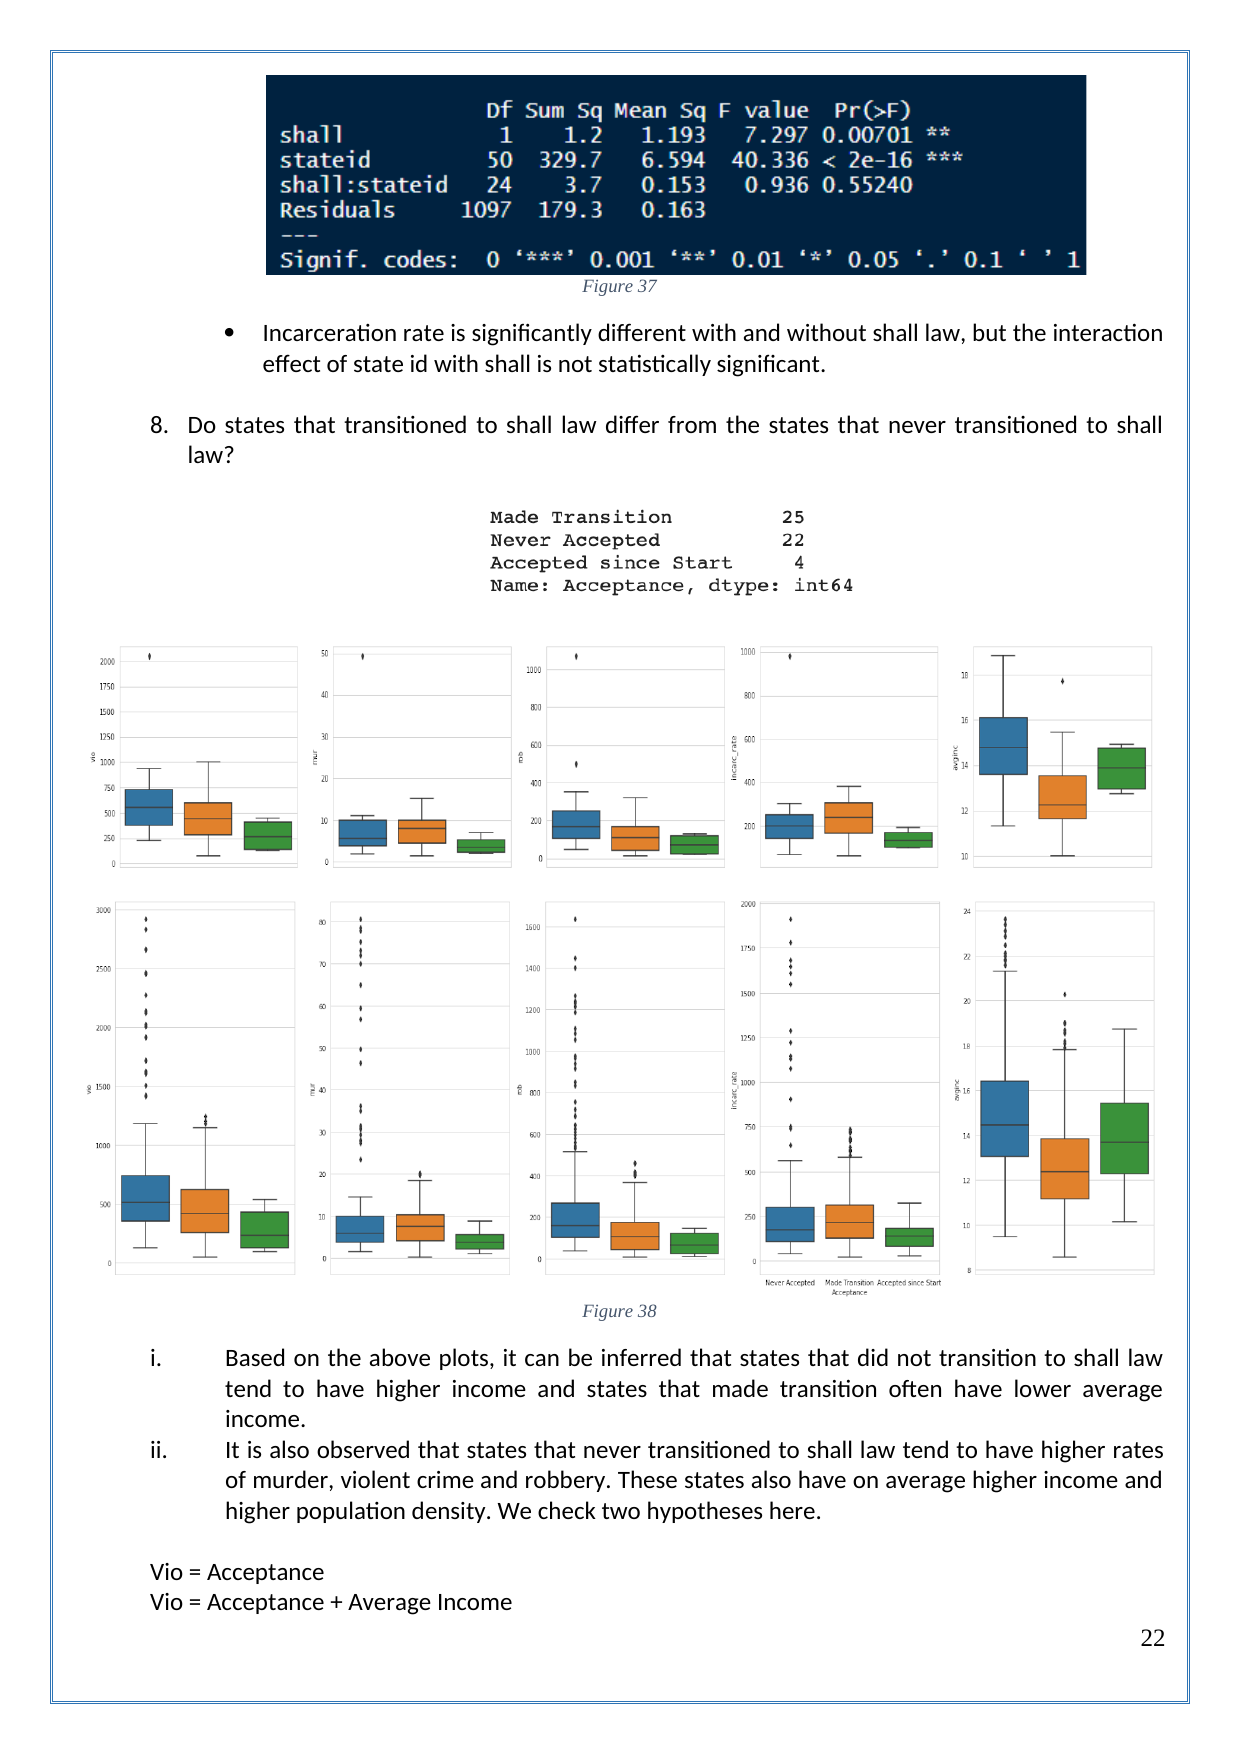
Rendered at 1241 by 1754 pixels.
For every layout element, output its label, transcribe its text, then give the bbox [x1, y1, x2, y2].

list Incarceration rate is significantly different with and without shall law, but the interaction effect of state id with shall is not statistically significant. [225, 317, 1165, 378]
text Vio = Acceptance + Average Income [150, 1587, 1165, 1617]
text Figure 38 [75, 1300, 1165, 1322]
picture [266, 75, 1087, 275]
list Do states that transitioned to shall law differ from the states that never transitioned to shall law? [150, 409, 1165, 470]
text Vio = Acceptance [150, 1556, 1165, 1587]
picture [470, 500, 883, 610]
picture [82, 640, 1158, 1300]
text Figure 37 [75, 275, 1165, 297]
list It is also observed that states that never transitioned to shall law tend to have higher rates of murder, violent crime and robbery. These states also have on average higher income and higher population density. We check two hypotheses here. [150, 1434, 1165, 1526]
list Based on the above plots, it can be inferred that states that did not transition to shall law tend to have higher income and states that made transition often have lower average income. [150, 1342, 1165, 1434]
